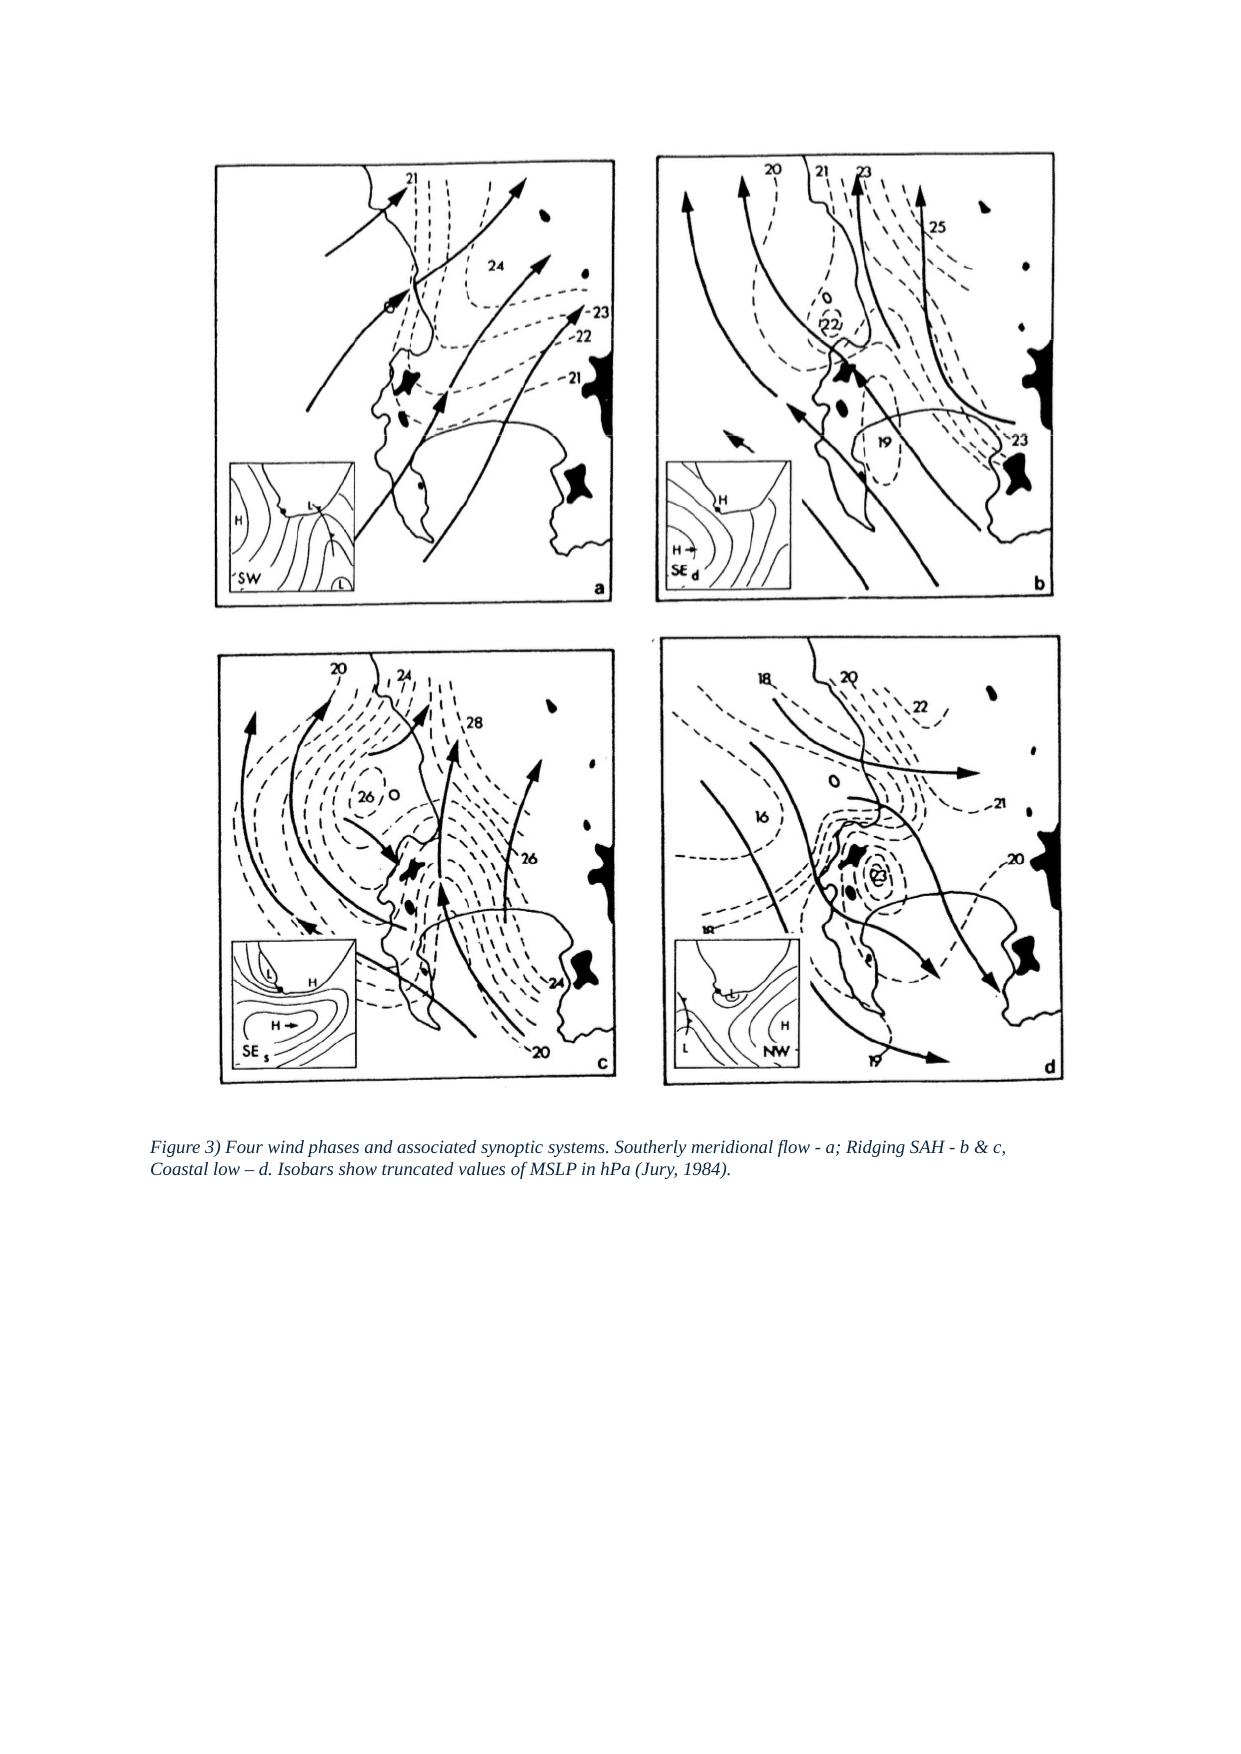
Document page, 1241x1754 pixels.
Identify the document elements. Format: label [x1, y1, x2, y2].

picture [184, 149, 1091, 1102]
